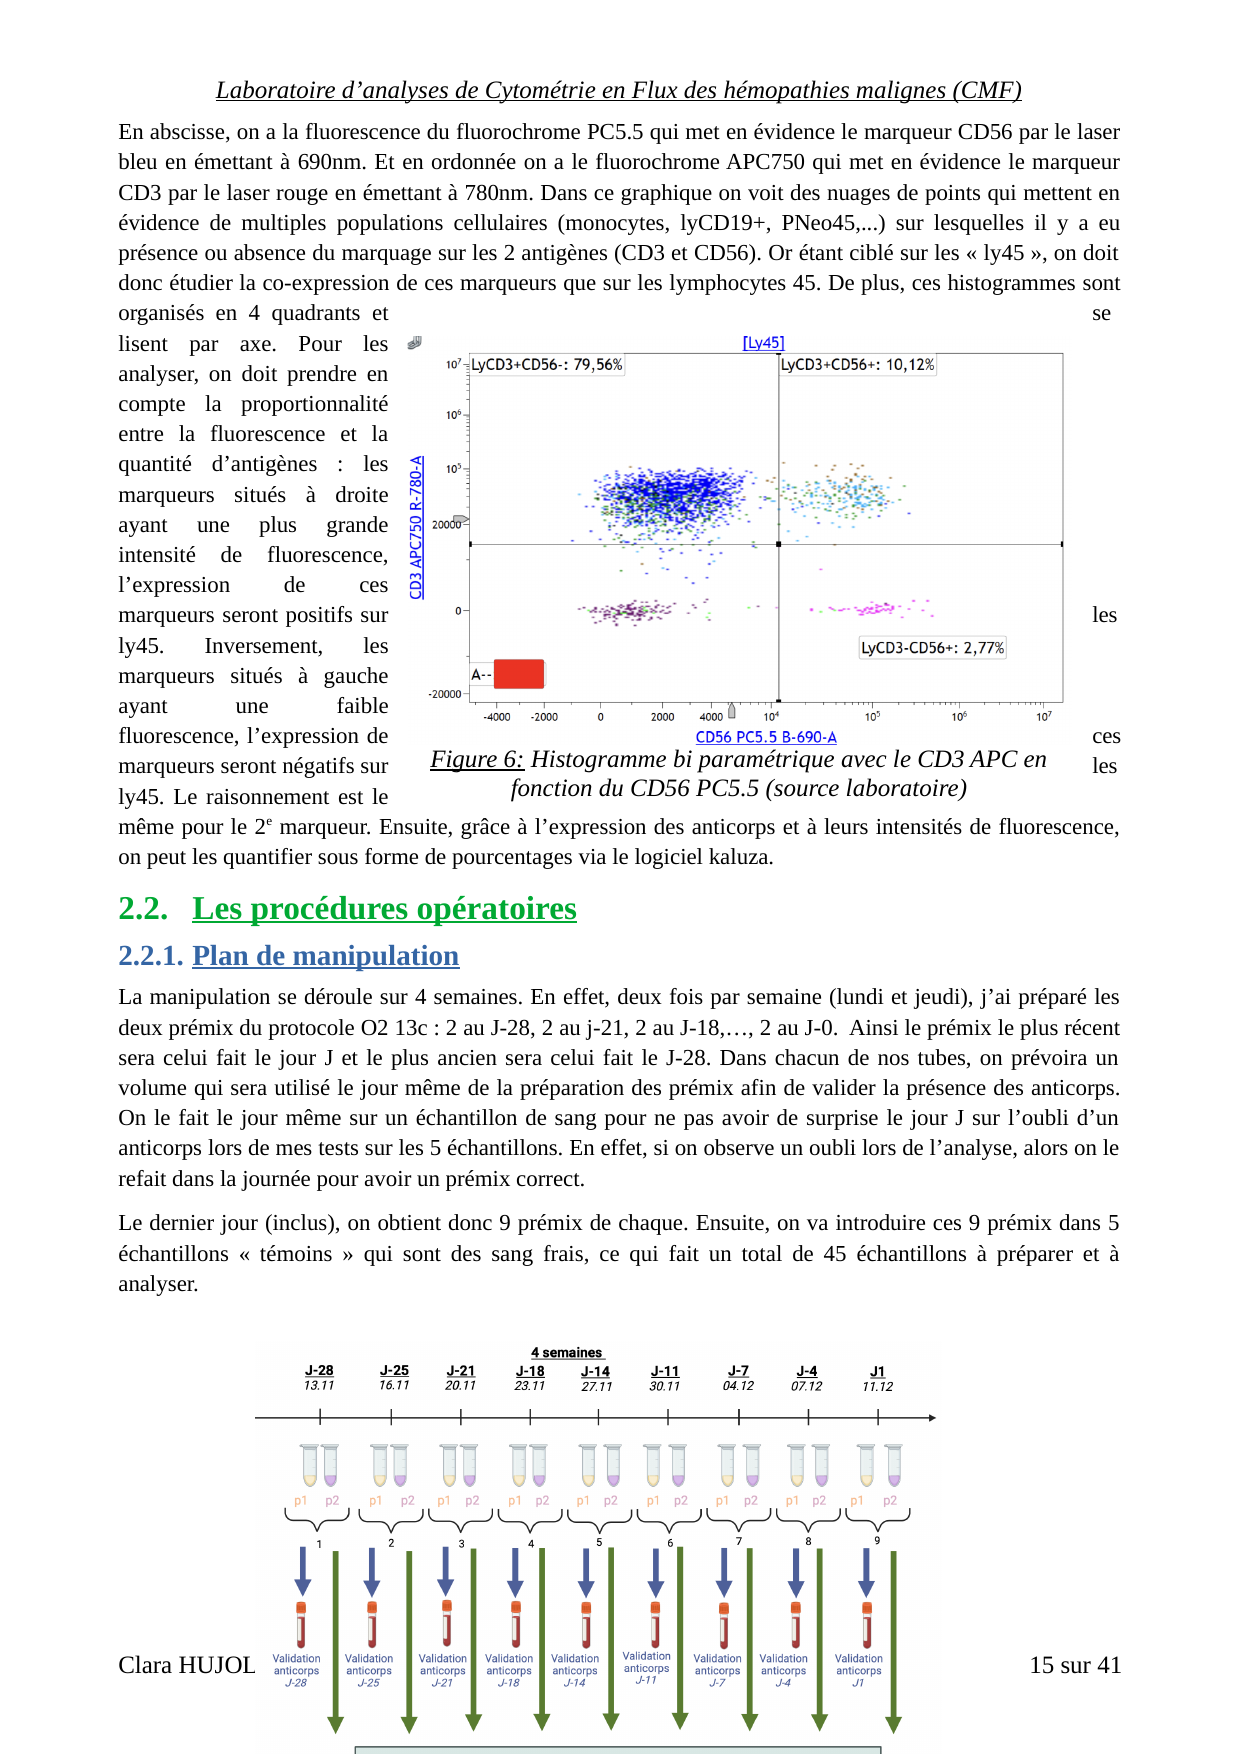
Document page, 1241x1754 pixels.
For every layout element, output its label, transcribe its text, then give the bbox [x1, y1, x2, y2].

subtitle Plan de manipulation [118, 938, 1122, 972]
picture [255, 1341, 943, 1754]
text La manipulation se déroule sur 4 semaines. En effet, deux fois par semaine (lundi et jeudi), j’ai préparé les deux prémix du protocole O2 13c : 2 au J-28, 2 au j-21, 2 au J-18,…, 2 au J-0. Ainsi le prémix le plus récent sera celui fait le jour J et le plus ancien sera celui fait le J-28. Dans chacun de nos tubes, on prévoira un volume qui sera utilisé le jour même de la préparation des prémix afin de valider la présence des anticorps. On le fait le jour même sur un échantillon de sang pour ne pas avoir de surprise le jour J sur l’oubli d’un anticorps lors de mes tests sur les 5 échantillons. En effet, si on observe un oubli lors de l’analyse, alors on le refait dans la journée pour avoir un prémix correct. [118, 983, 1122, 1191]
picture [407, 336, 1073, 745]
subtitle Les procédures opératoires [118, 888, 1122, 926]
text Le dernier jour (inclus), on obtient donc 9 prémix de chaque. Ensuite, on va introduire ces 9 prémix dans 5 échantillons « témoins » qui sont des sang frais, ce qui fait un total de 45 échantillons à préparer et à analyser. [118, 1209, 1122, 1296]
